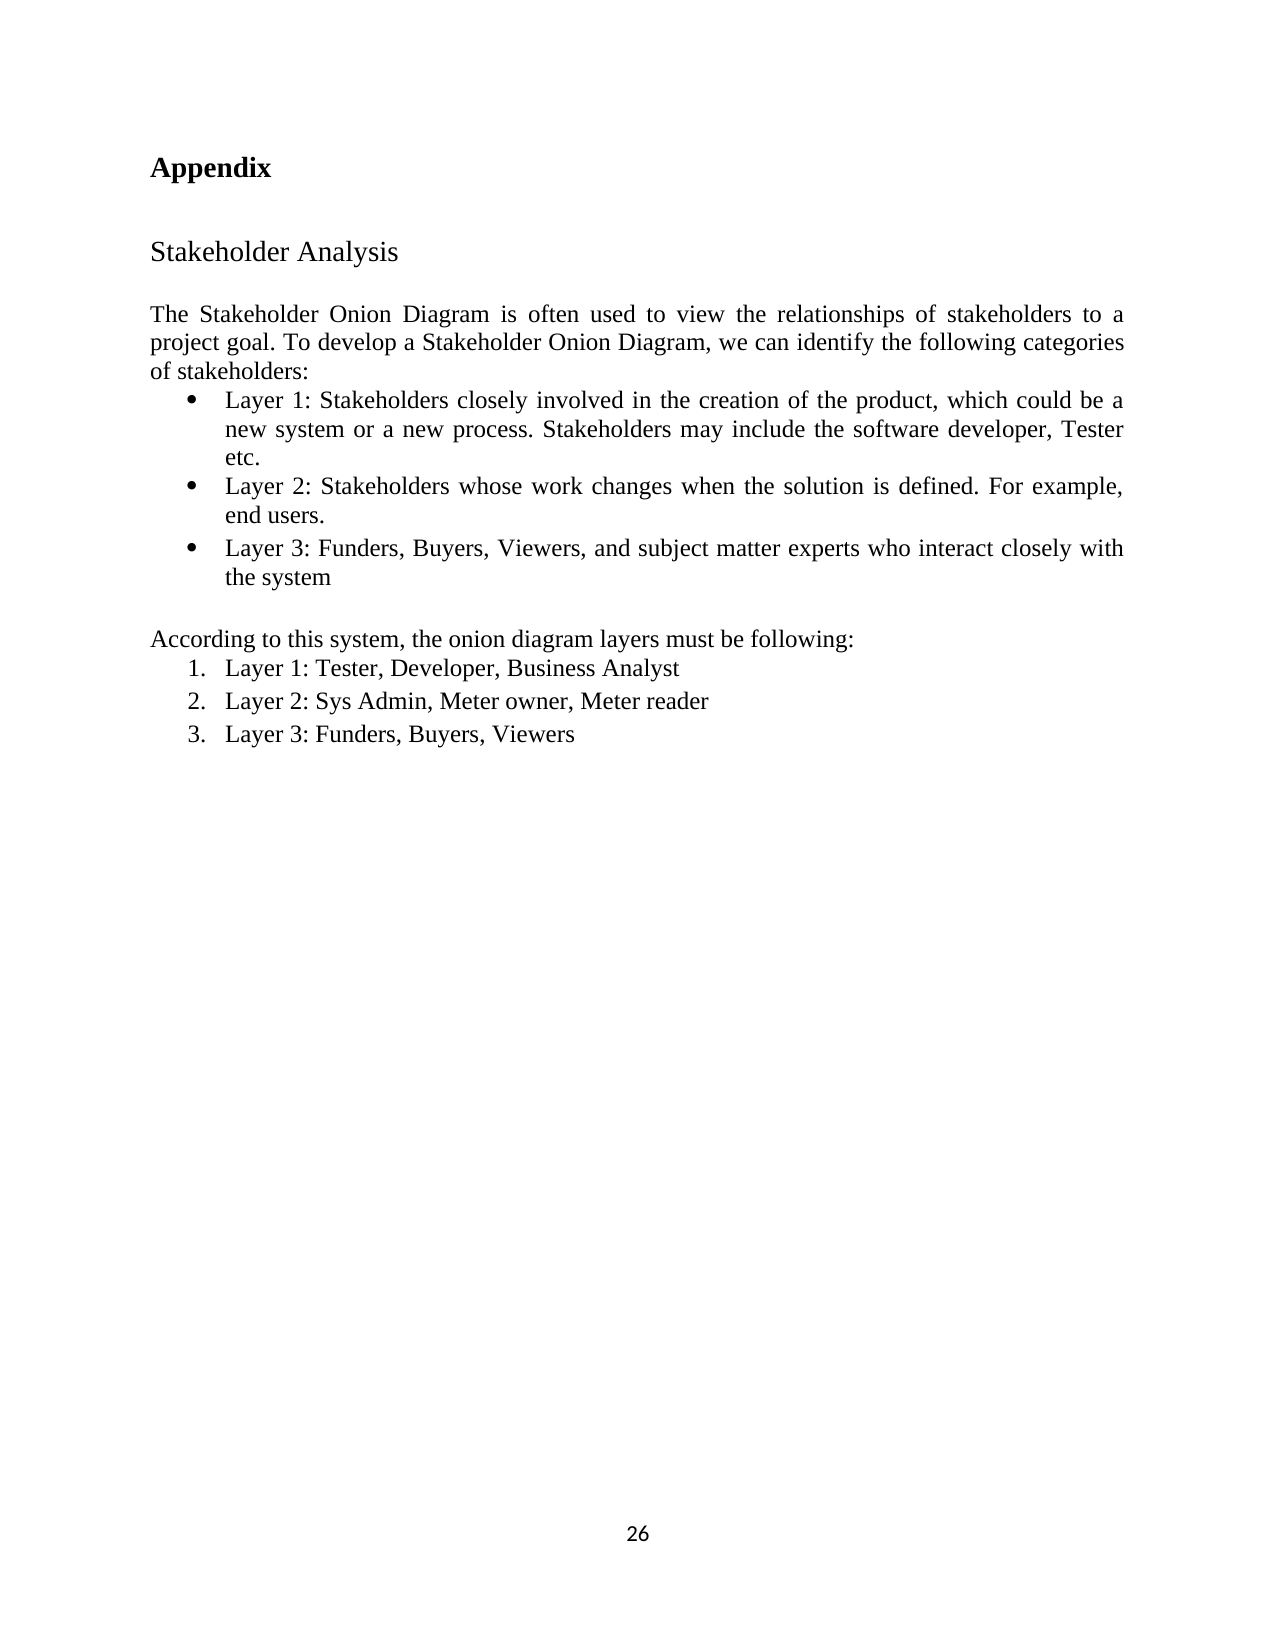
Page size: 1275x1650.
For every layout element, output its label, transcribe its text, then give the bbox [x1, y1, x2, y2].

list Layer 3: Funders, Buyers, Viewers [187, 719, 1125, 748]
subtitle Stakeholder Analysis [150, 234, 1125, 267]
text According to this system, the onion diagram layers must be following: [150, 624, 1125, 653]
text The Stakeholder Onion Diagram is often used to view the relationships of stakeholders to a project goal. To develop a Stakeholder Onion Diagram, we can identify the following categories of stakeholders: [150, 299, 1125, 385]
list Layer 2: Sys Admin, Meter owner, Meter reader [187, 686, 1125, 715]
list Layer 1: Stakeholders closely involved in the creation of the product, which could be a new system or a new process. Stakeholders may include the software developer, Tester etc. [187, 385, 1125, 471]
list Layer 1: Tester, Developer, Business Analyst [187, 653, 1125, 682]
list Layer 3: Funders, Buyers, Viewers, and subject matter experts who interact closely with the system [187, 533, 1125, 591]
list Layer 2: Stakeholders whose work changes when the solution is defined. For example, end users. [187, 471, 1125, 529]
